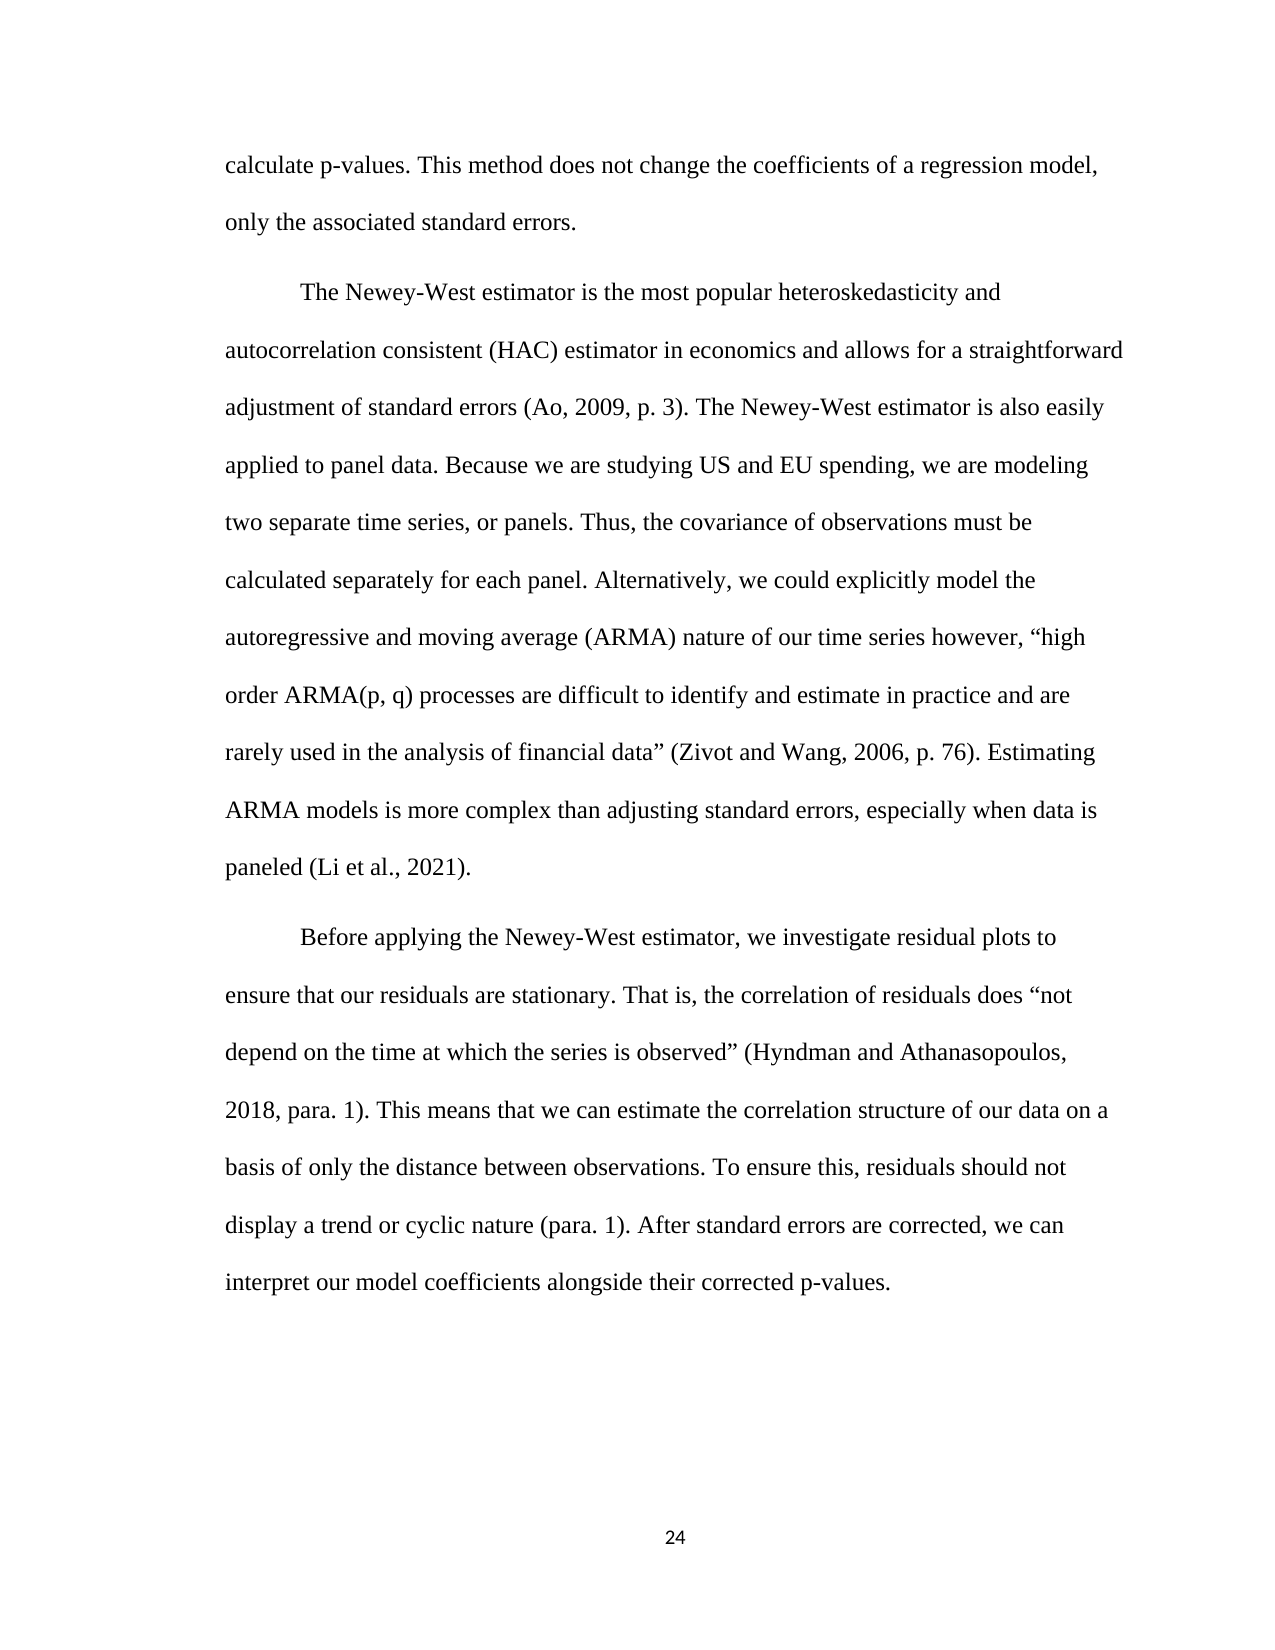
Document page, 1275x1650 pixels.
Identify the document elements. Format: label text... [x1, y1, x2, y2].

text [225, 150, 1125, 236]
text Before applying the Newey-West estimator, we investigate residual plots to ensure that our residuals are stationary. That is, the correlation of residuals does “not depend on the time at which the series is observed” (Hyndman and Athanasopoulos, 2018, para. 1). This means that we can estimate the correlation structure of our data on a basis of only the distance between observations. To ensure this, residuals should not display a trend or cyclic nature (para. 1). After standard errors are corrected, we can interpret our model coefficients alongside their corrected p-values. [225, 922, 1125, 1296]
text The Newey-West estimator is the most popular heteroskedasticity and autocorrelation consistent (HAC) estimator in economics and allows for a straightforward adjustment of standard errors (Ao, 2009, p. 3). The Newey-West estimator is also easily applied to panel data. Because we are studying US and EU spending, we are modeling two separate time series, or panels. Thus, the covariance of observations must be calculated separately for each panel. Alternatively, we could explicitly model the autoregressive and moving average (ARMA) nature of our time series however, “high order ARMA(p, q) processes are difficult to identify and estimate in practice and are rarely used in the analysis of financial data” (Zivot and Wang, 2006, p. 76). Estimating ARMA models is more complex than adjusting standard errors, especially when data is paneled (Li et al., 2021). [225, 277, 1125, 881]
